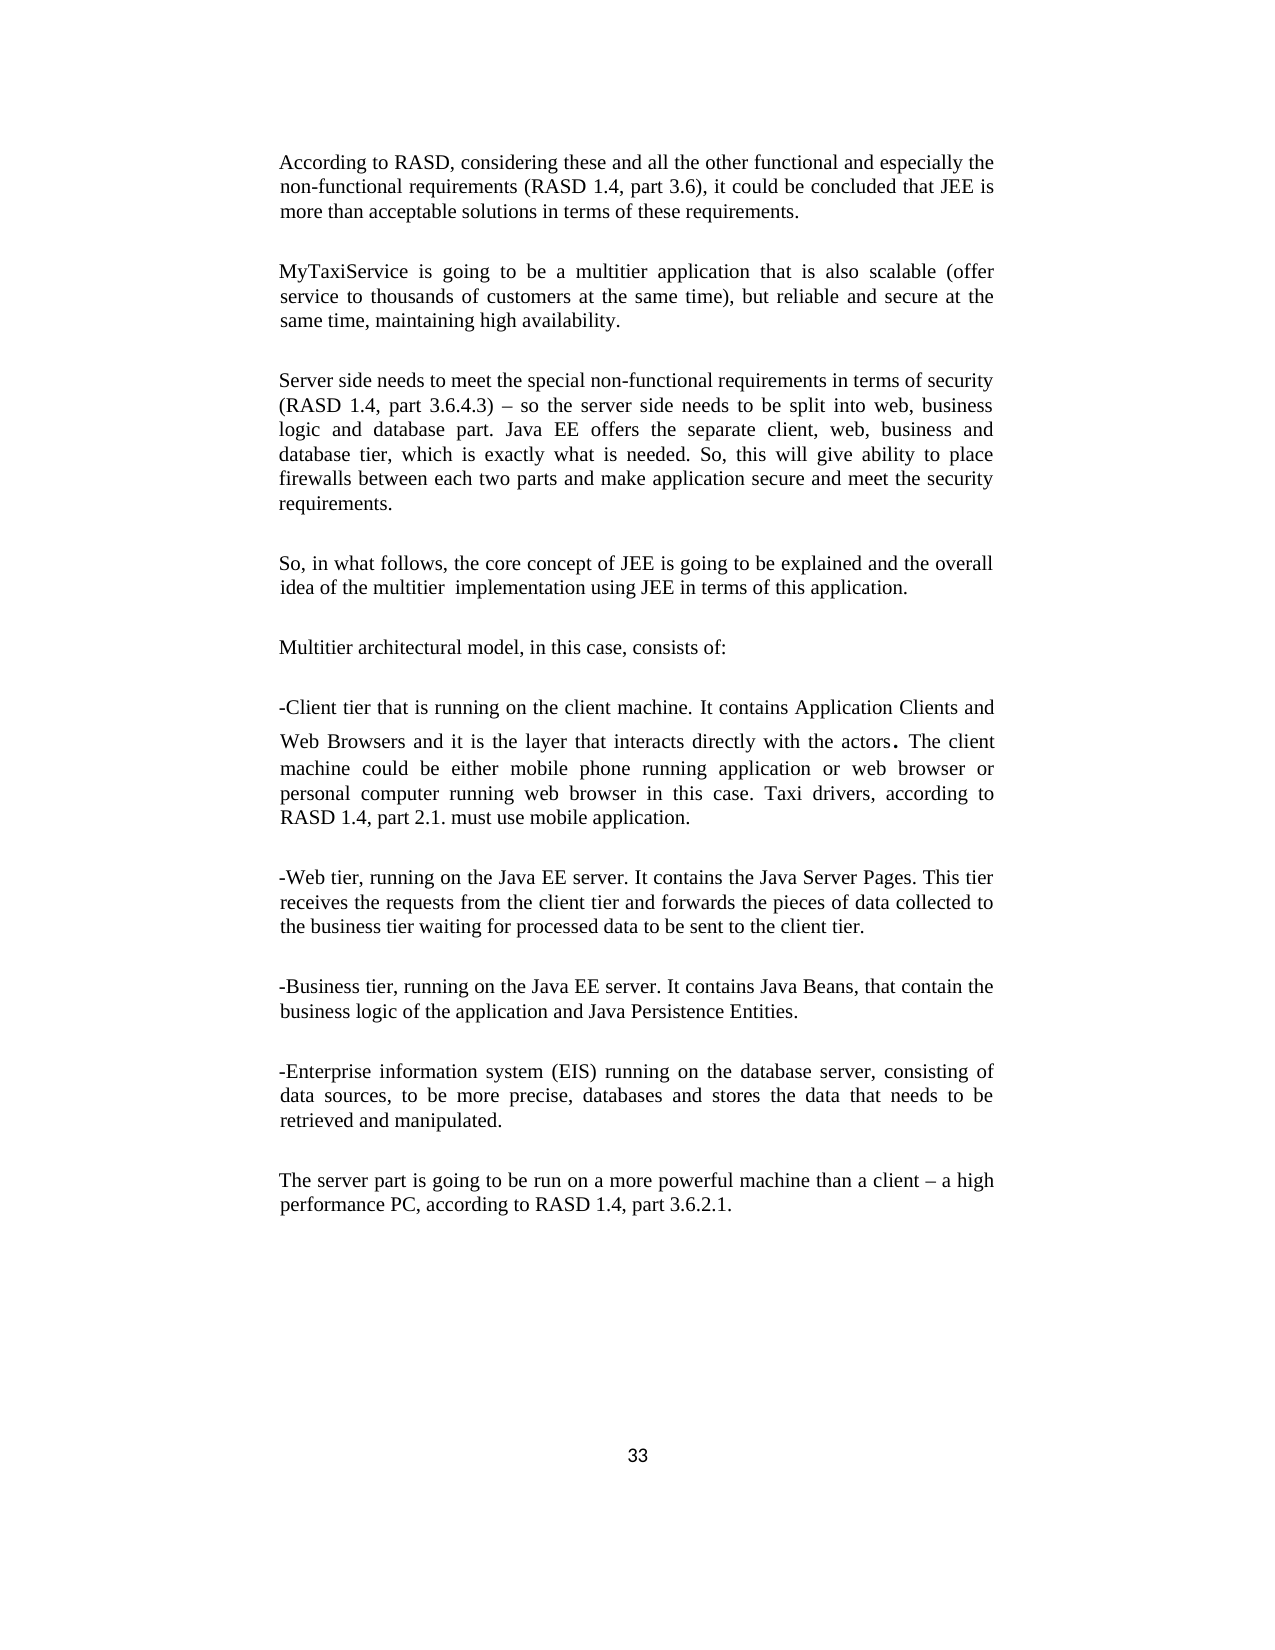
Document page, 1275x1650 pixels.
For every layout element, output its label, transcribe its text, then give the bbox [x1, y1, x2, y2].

text MyTaxiService is going to be a multitier application that is also scalable (offer service to thousands of customers at the same time), but reliable and secure at the same time, maintaining high availability. [279, 259, 995, 332]
text -Client tier that is running on the client machine. It contains Application Clients and Web Browsers and it is the layer that interacts directly with the actors. The client machine could be either mobile phone running application or web browser or personal computer running web browser in this case. Taxi drivers, according to RASD 1.4, part 2.1. must use mobile application. [279, 695, 995, 829]
text According to RASD, considering these and all the other functional and especially the non-functional requirements (RASD 1.4, part 3.6), it could be concluded that JEE is more than acceptable solutions in terms of these requirements. [279, 150, 995, 223]
text Server side needs to meet the special non-functional requirements in terms of security (RASD 1.4, part 3.6.4.3) – so the server side needs to be split into web, business logic and database part. Java EE offers the separate client, web, business and database tier, which is exactly what is needed. So, this will give ability to place firewalls between each two parts and make application secure and meet the security requirements. [279, 368, 995, 514]
text -Web tier, running on the Java EE server. It contains the Java Server Pages. This tier receives the requests from the client tier and forwards the pieces of data collected to the business tier waiting for processed data to be sent to the client tier. [279, 865, 995, 938]
text So, in what follows, the core concept of JEE is going to be explained and the overall idea of the multitier implementation using JEE in terms of this application. [279, 551, 995, 599]
text -Enterprise information system (EIS) running on the database server, consisting of data sources, to be more precise, databases and stores the data that needs to be retrieved and manipulated. [279, 1059, 995, 1132]
text -Business tier, running on the Java EE server. It contains Java Beans, that contain the business logic of the application and Java Persistence Entities. [279, 974, 995, 1023]
text The server part is going to be run on a more powerful machine than a client – a high performance PC, according to RASD 1.4, part 3.6.2.1. [279, 1168, 995, 1216]
text Multitier architectural model, in this case, consists of: [279, 635, 995, 659]
